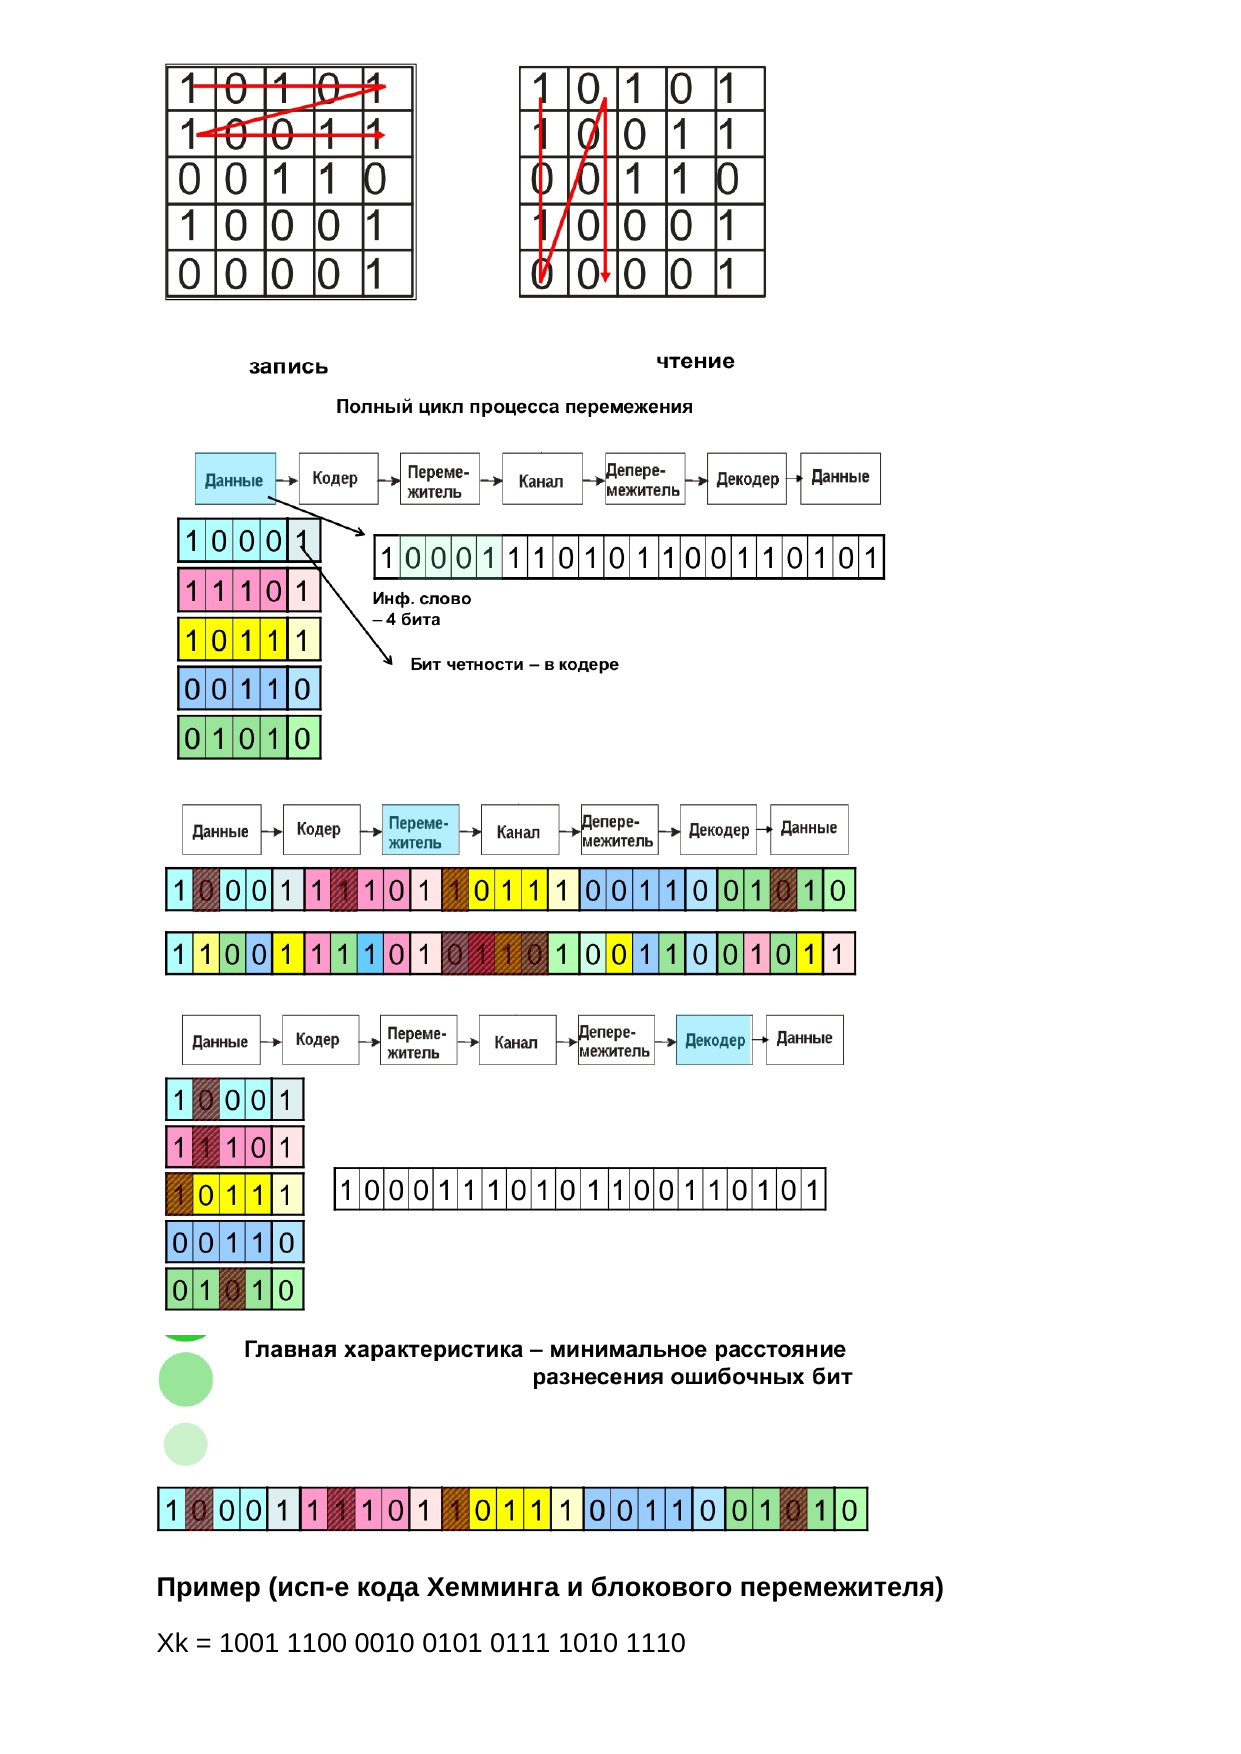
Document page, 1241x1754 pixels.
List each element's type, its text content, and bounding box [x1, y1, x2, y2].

picture [156, 1335, 873, 1546]
picture [156, 445, 889, 773]
text Пример (исп-е кода Хемминга и блокового перемежителя) [112, 1571, 1193, 1602]
picture [156, 53, 775, 421]
picture [156, 1012, 847, 1311]
text Xk = 1001 1100 0010 0101 0111 1010 1110 [112, 1627, 1193, 1658]
picture [156, 797, 860, 988]
